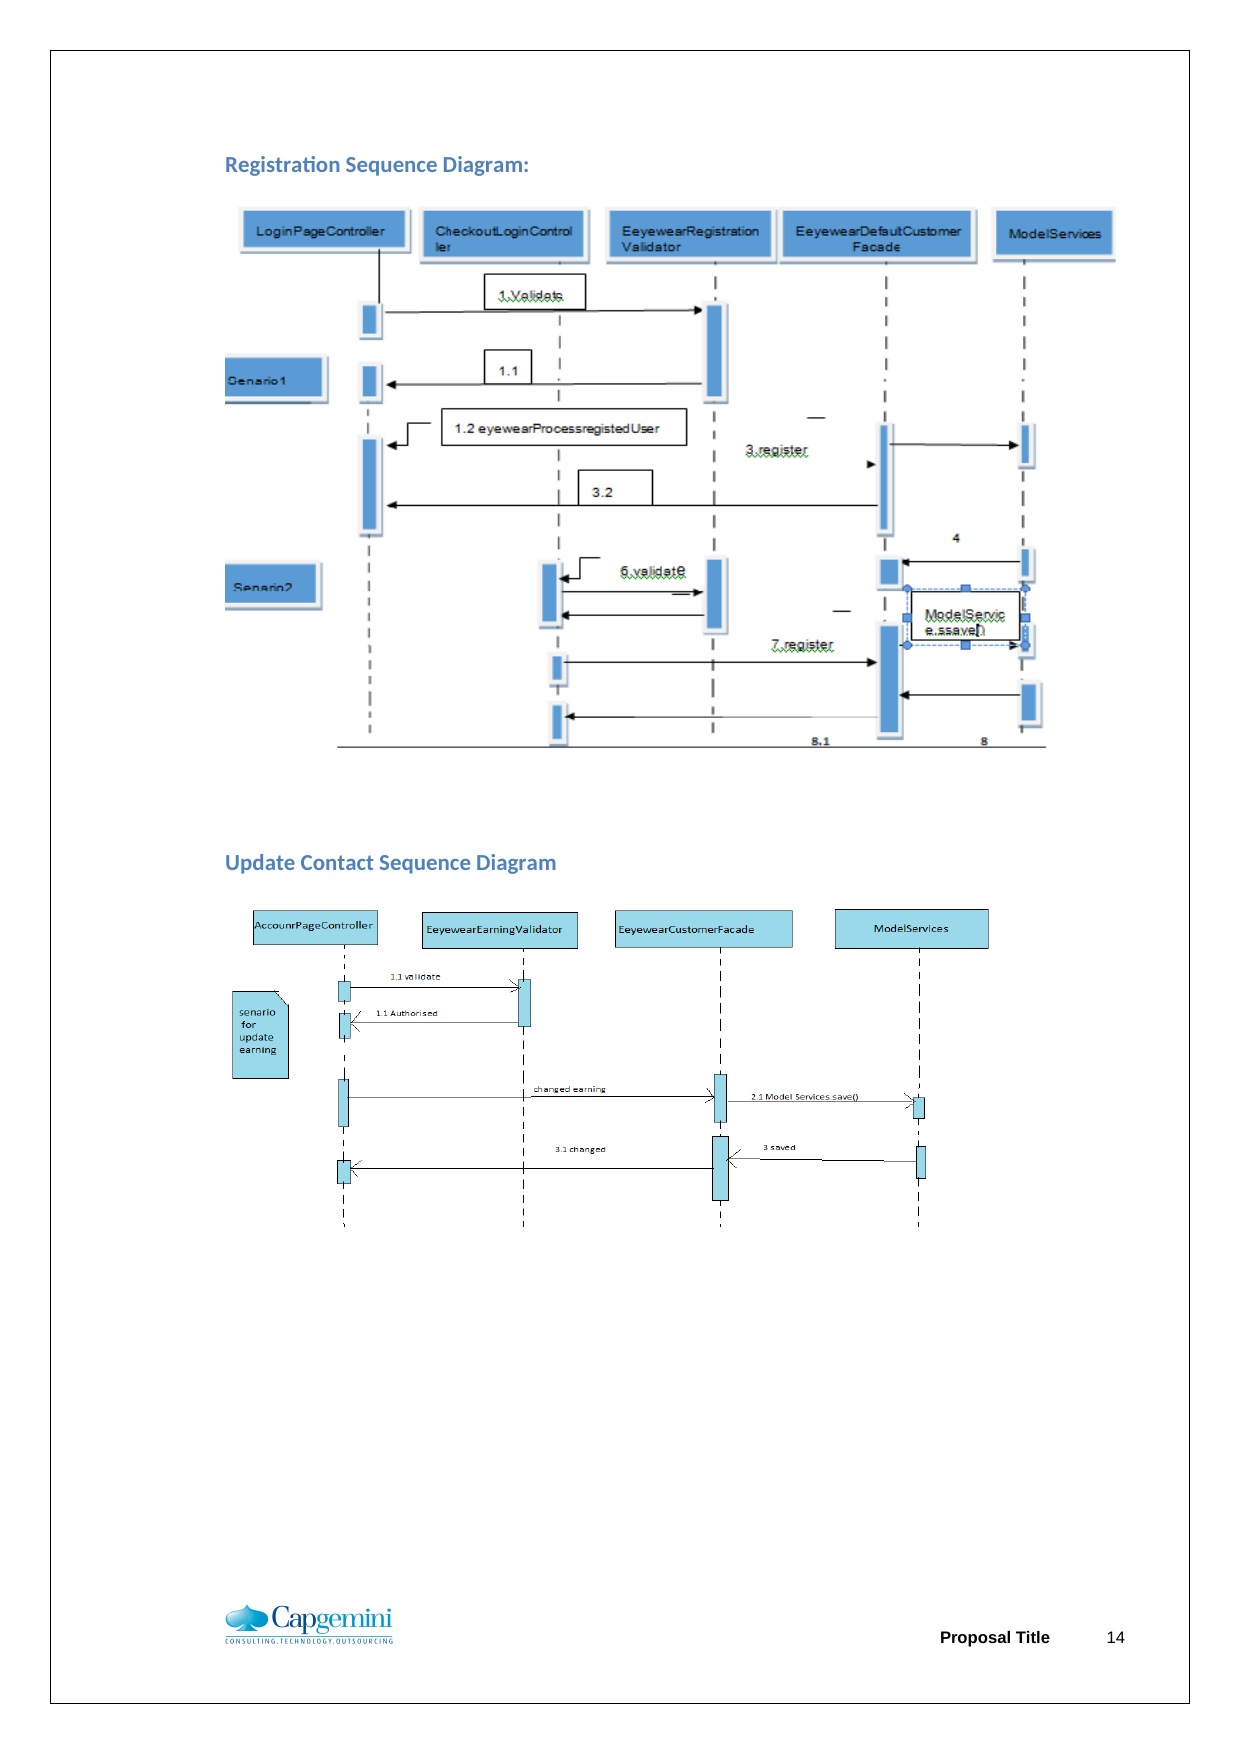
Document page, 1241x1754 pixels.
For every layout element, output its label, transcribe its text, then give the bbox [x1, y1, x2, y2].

text Registration Sequence Diagram: [225, 150, 1128, 178]
picture [225, 888, 1128, 1227]
picture [225, 190, 1116, 782]
picture [225, 1604, 393, 1644]
text Update Contact Sequence Diagram [225, 848, 1128, 876]
